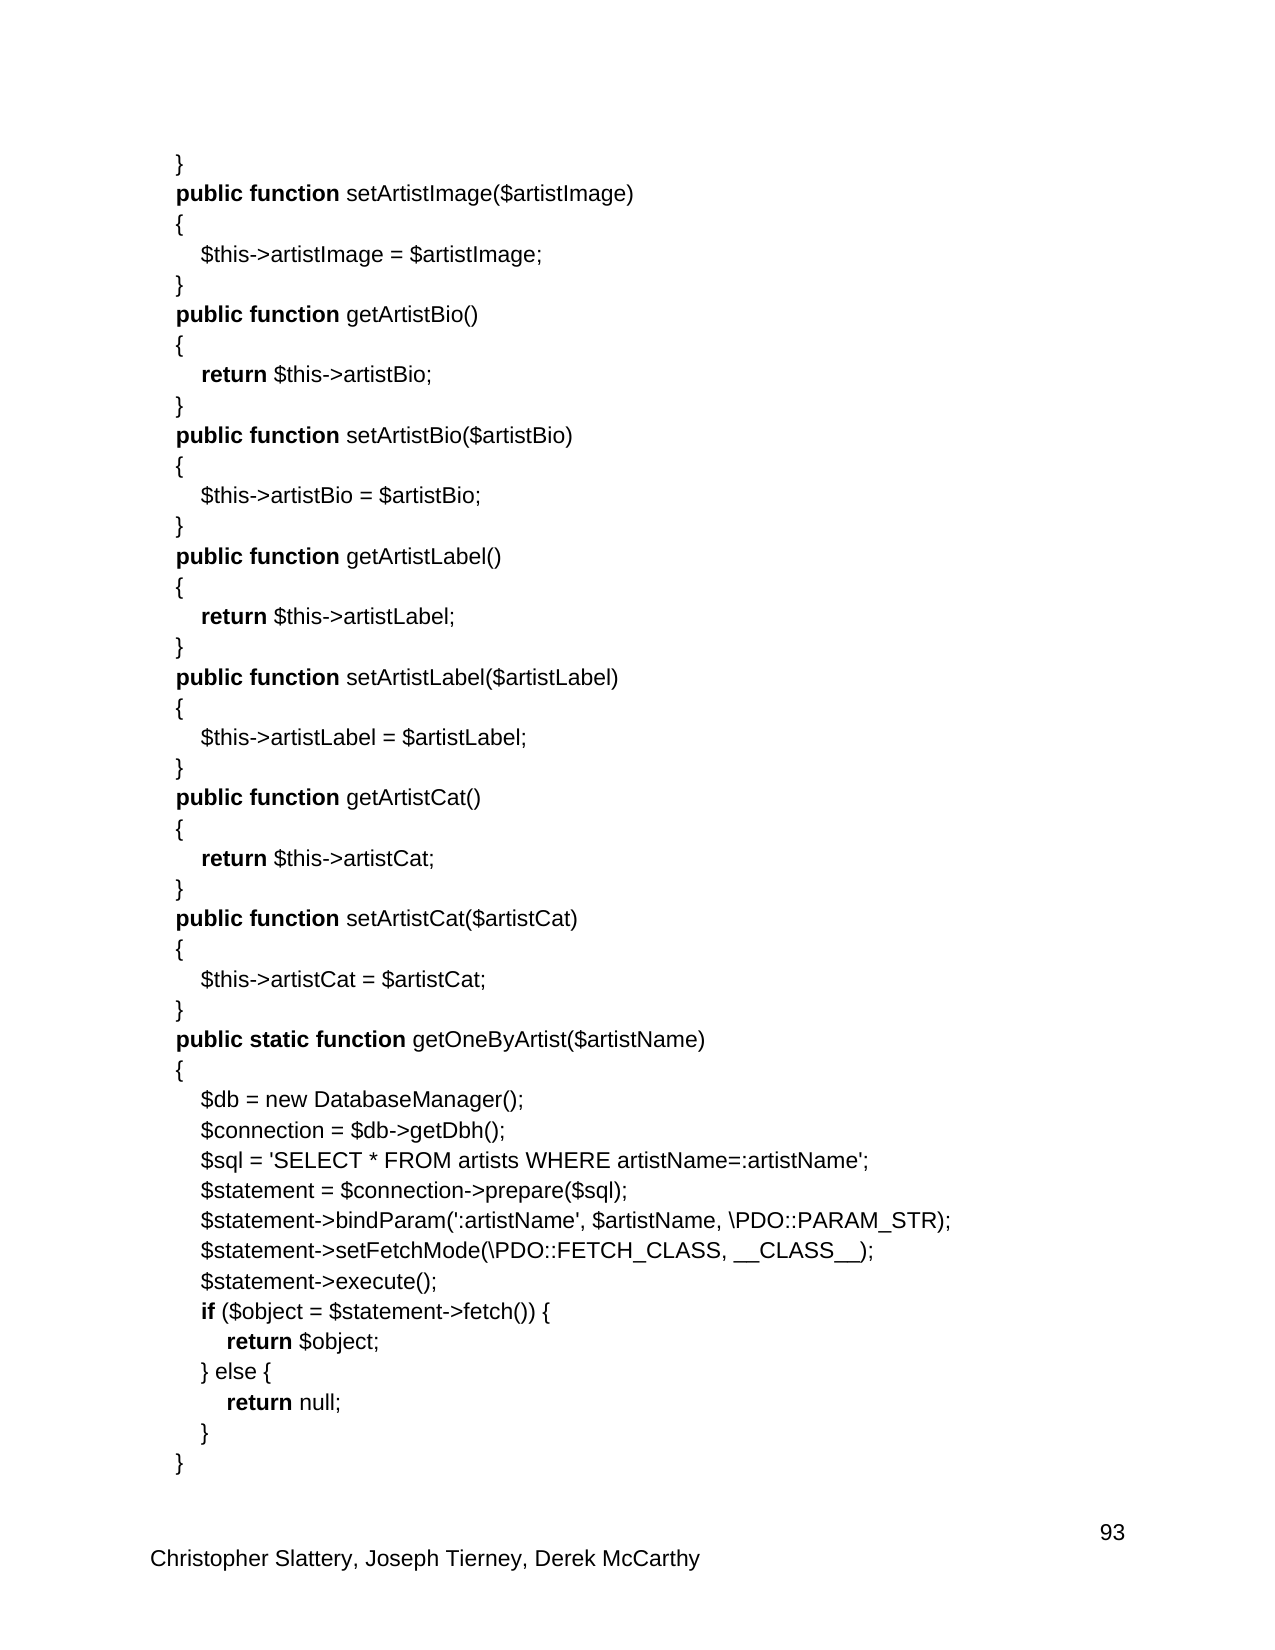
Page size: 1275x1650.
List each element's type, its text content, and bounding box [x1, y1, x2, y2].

text { [150, 814, 1125, 841]
text { [150, 694, 1125, 720]
text } [150, 271, 1125, 297]
text } [150, 512, 1125, 539]
text } [150, 1449, 1125, 1475]
text } [150, 875, 1125, 901]
text $connection = $db->getDbh(); [150, 1117, 1125, 1143]
text } [150, 996, 1125, 1022]
text return $this->artistLabel; [150, 603, 1125, 629]
text { [150, 935, 1125, 962]
text public function getArtistLabel() [150, 543, 1125, 569]
text public static function getOneByArtist($artistName) [150, 1026, 1125, 1052]
text $this->artistBio = $artistBio; [150, 482, 1125, 509]
text { [150, 331, 1125, 358]
text } [150, 633, 1125, 660]
text return $this->artistCat; [150, 845, 1125, 871]
text if ($object = $statement->fetch()) { [150, 1298, 1125, 1324]
text public function getArtistBio() [150, 301, 1125, 327]
text return $object; [150, 1328, 1125, 1354]
text $statement->execute(); [150, 1268, 1125, 1294]
text $statement = $connection->prepare($sql); [150, 1177, 1125, 1203]
text public function setArtistImage($artistImage) [150, 180, 1125, 207]
text $sql = 'SELECT * FROM artists WHERE artistName=:artistName'; [150, 1147, 1125, 1173]
text } else { [150, 1358, 1125, 1385]
text public function setArtistLabel($artistLabel) [150, 663, 1125, 690]
text } [150, 754, 1125, 781]
text $this->artistCat = $artistCat; [150, 966, 1125, 992]
text return null; [150, 1388, 1125, 1415]
text public function getArtistCat() [150, 784, 1125, 811]
text $this->artistImage = $artistImage; [150, 241, 1125, 267]
text } [150, 1419, 1125, 1445]
text $this->artistLabel = $artistLabel; [150, 724, 1125, 750]
text public function setArtistCat($artistCat) [150, 905, 1125, 932]
text { [150, 210, 1125, 237]
text } [150, 150, 1125, 176]
text return $this->artistBio; [150, 361, 1125, 388]
text public function setArtistBio($artistBio) [150, 422, 1125, 448]
text } [150, 392, 1125, 418]
text { [150, 1056, 1125, 1083]
text { [150, 573, 1125, 599]
text $db = new DatabaseManager(); [150, 1086, 1125, 1113]
text $statement->setFetchMode(\PDO::FETCH_CLASS, __CLASS__); [150, 1237, 1125, 1264]
text { [150, 452, 1125, 478]
text $statement->bindParam(':artistName', $artistName, \PDO::PARAM_STR); [150, 1207, 1125, 1234]
